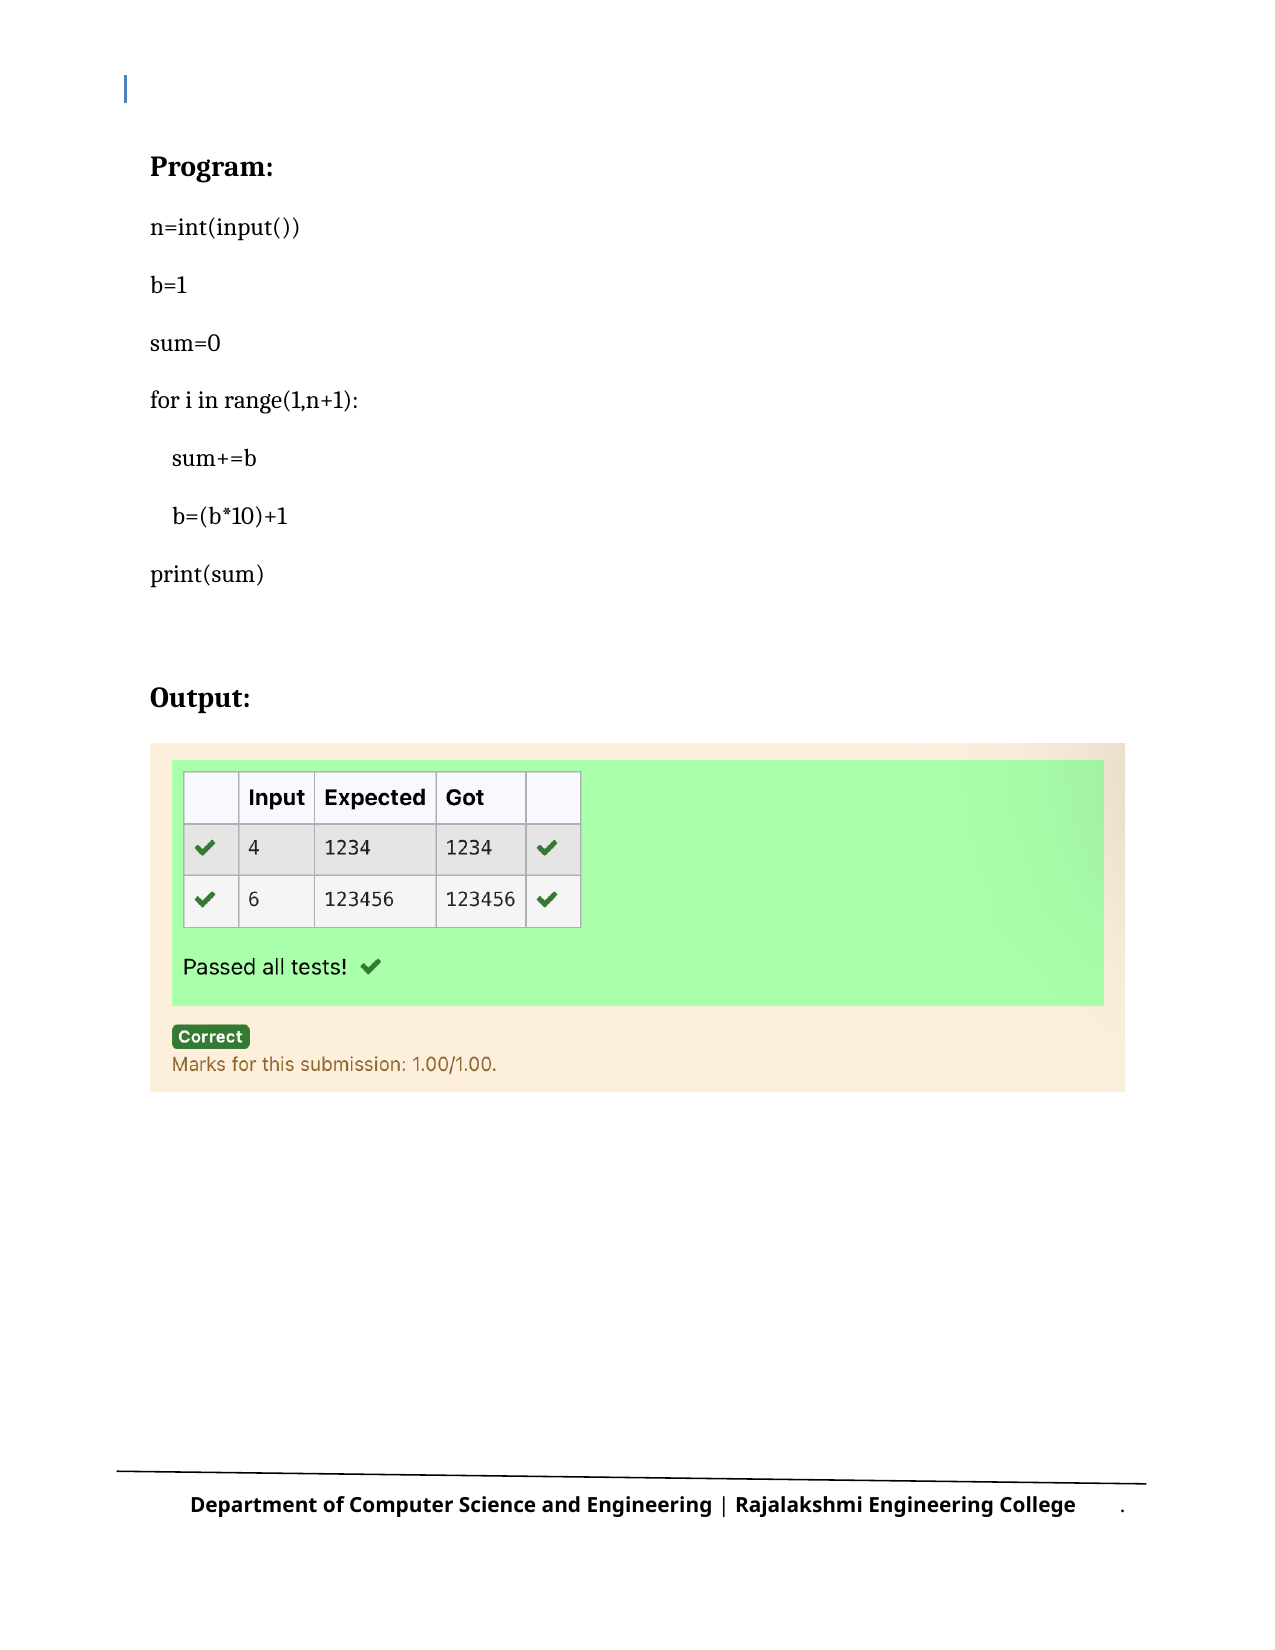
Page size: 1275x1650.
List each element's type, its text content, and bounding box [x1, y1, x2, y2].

text b=(b*10)+1 [150, 502, 1125, 531]
text b=1 [150, 271, 1125, 299]
picture [150, 743, 1125, 1092]
text sum+=b [150, 444, 1125, 473]
text for i in range(1,n+1): [150, 386, 1125, 415]
text Program: [150, 150, 1125, 183]
text print(sum) [150, 560, 1125, 589]
text sum=0 [150, 328, 1125, 357]
text Output: [150, 681, 1125, 714]
text n=int(input()) [150, 213, 1125, 241]
